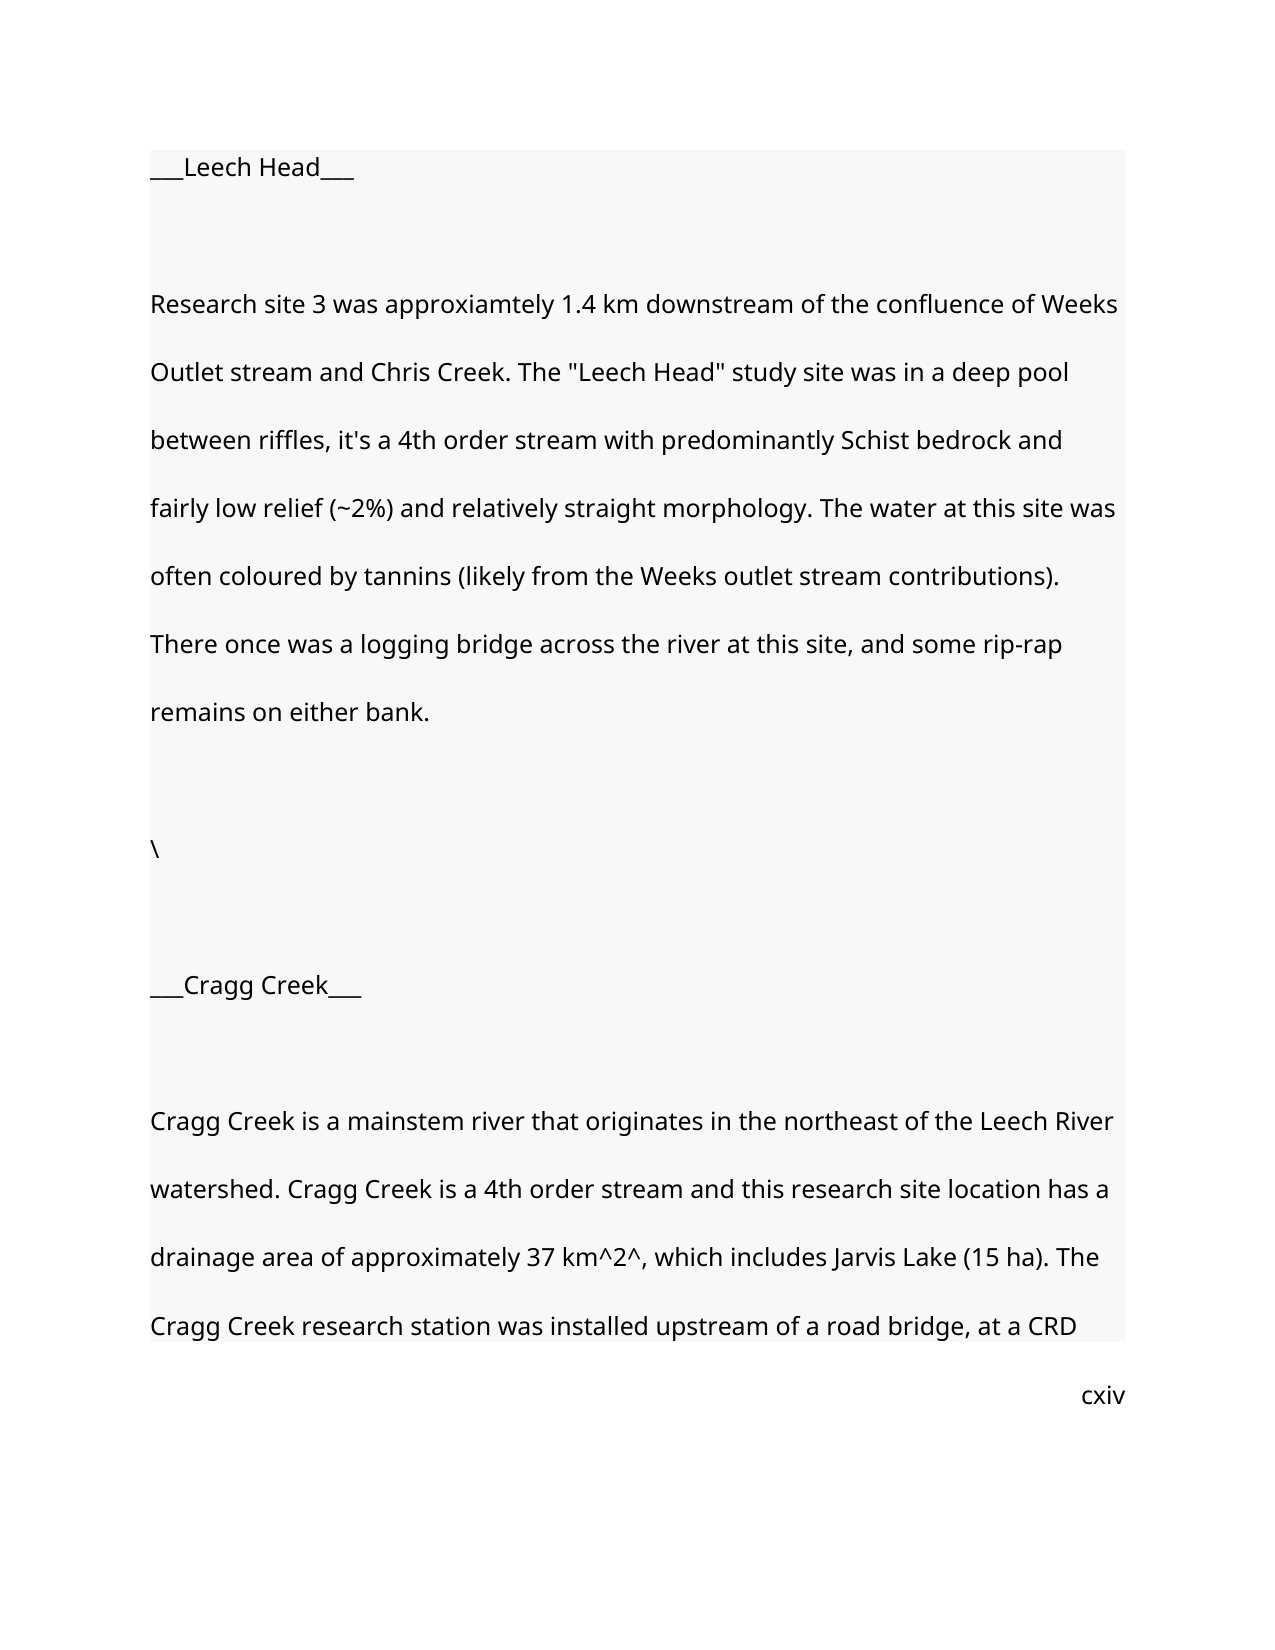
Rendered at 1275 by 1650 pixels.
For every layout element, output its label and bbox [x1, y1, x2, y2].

text [150, 150, 1125, 1342]
